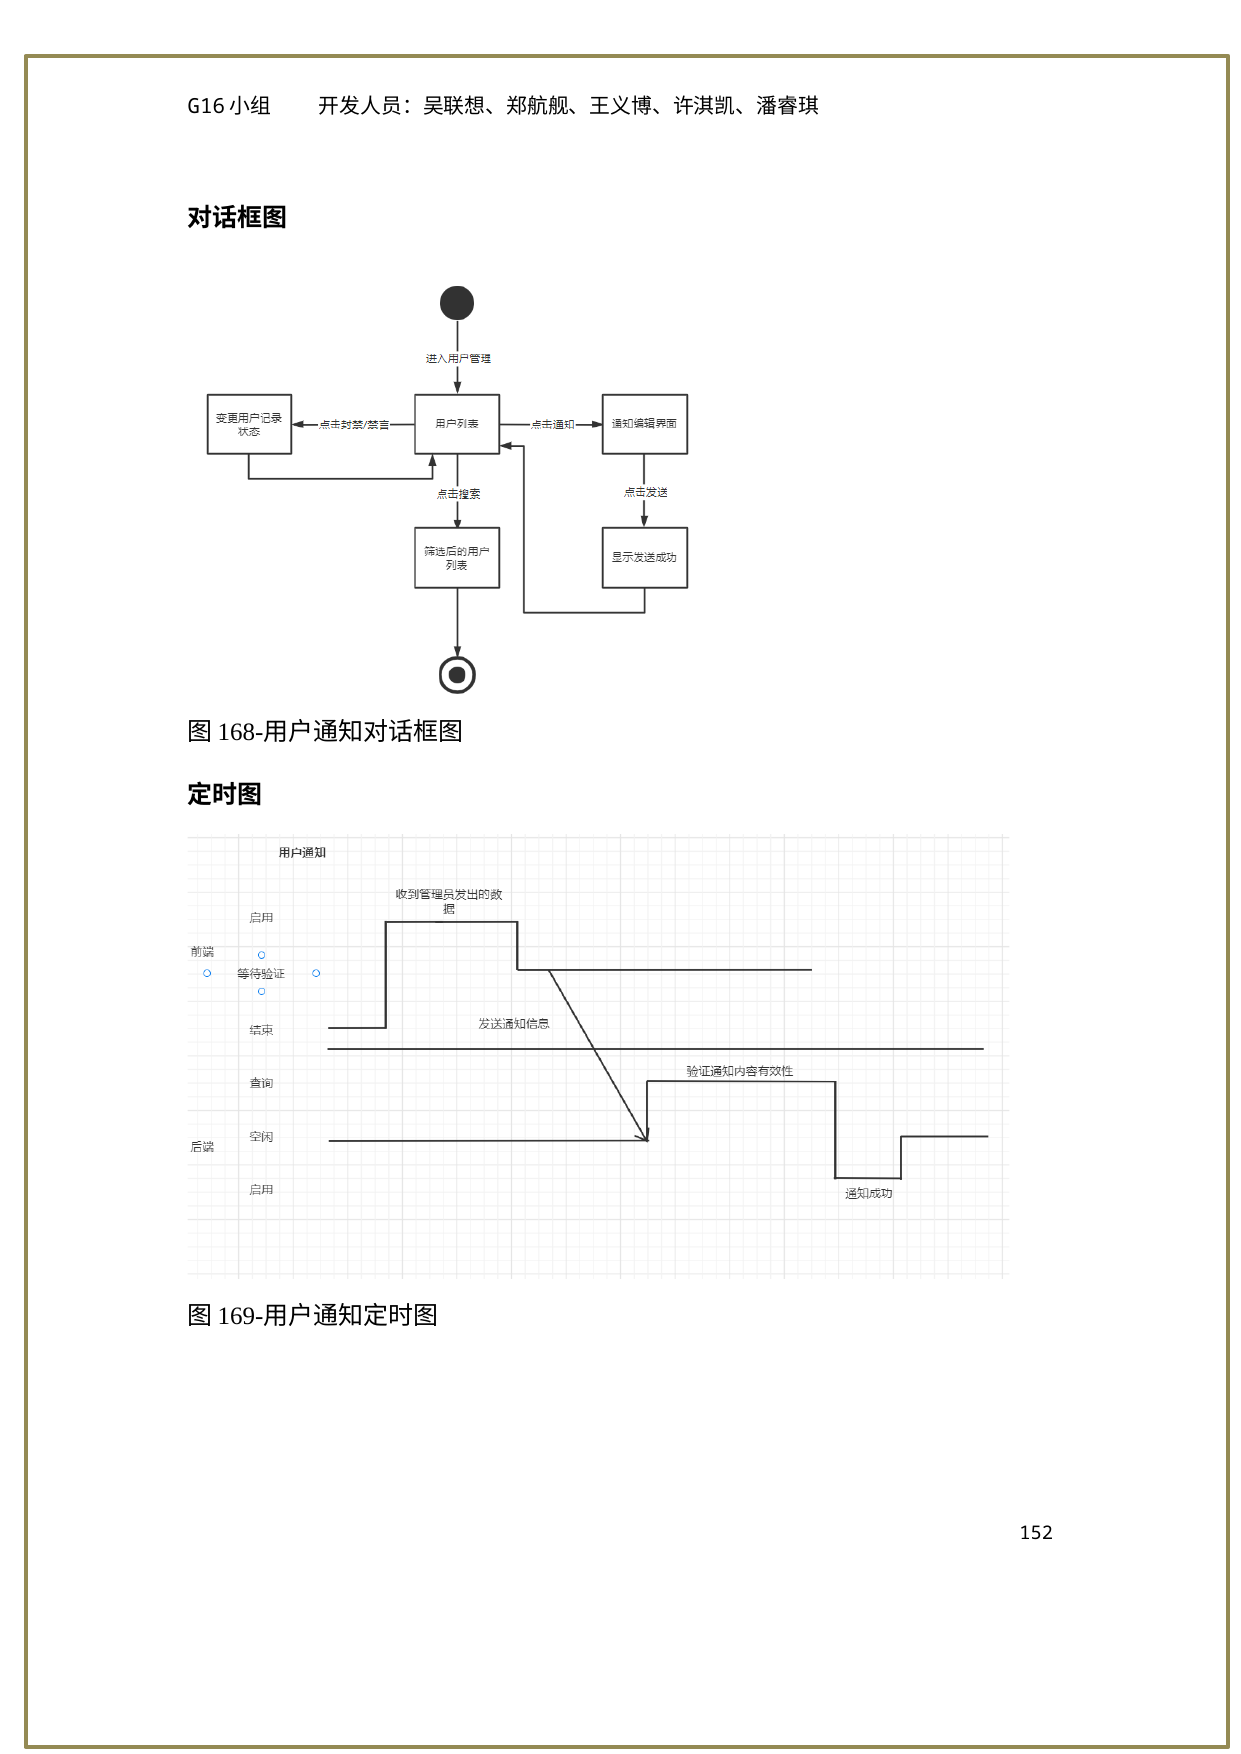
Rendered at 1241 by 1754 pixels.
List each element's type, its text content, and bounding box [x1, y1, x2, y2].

text 图169-用户通知定时图 [187, 1291, 1053, 1333]
picture [187, 257, 717, 695]
subtitle 定时图 [187, 774, 1053, 810]
text 图168-用户通知对话框图 [187, 707, 1053, 749]
picture [187, 834, 1010, 1279]
subtitle 对话框图 [187, 197, 1053, 233]
